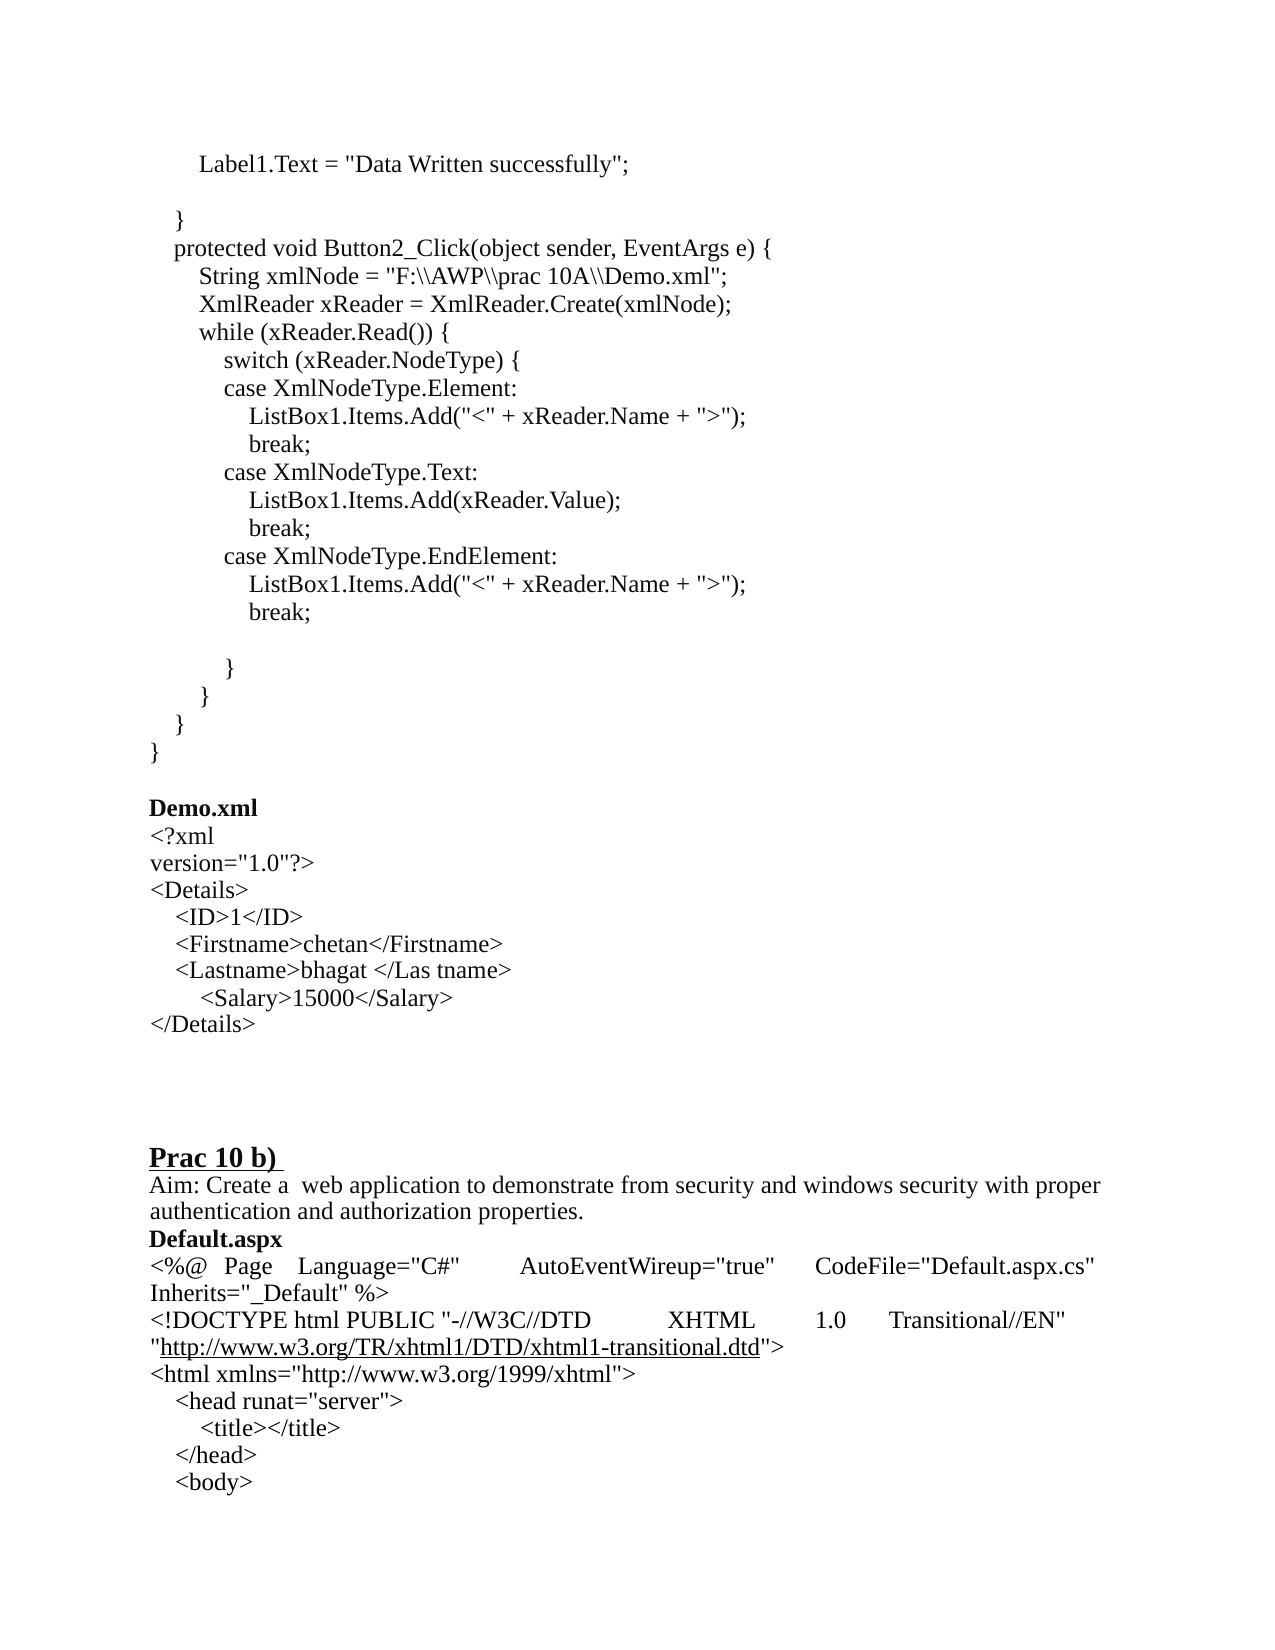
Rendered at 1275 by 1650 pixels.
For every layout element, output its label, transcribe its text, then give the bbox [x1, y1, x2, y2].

text protected void Button2_Click(object sender, EventArgs e) { [148, 234, 1117, 262]
text } [148, 654, 1117, 682]
text while (xReader.Read()) { [148, 318, 1117, 346]
text <html xmlns="http://www.w3.org/1999/xhtml"> [150, 1361, 1125, 1388]
text break; [148, 598, 1117, 626]
text break; [148, 430, 1117, 458]
text Demo.xml [148, 794, 1117, 822]
text switch (xReader.NodeType) { [148, 346, 1117, 374]
text break; [148, 514, 1117, 542]
text } [148, 682, 1117, 710]
text ListBox1.Items.Add("<" + xReader.Name + ">"); [148, 402, 1117, 430]
text Default.aspx [148, 1225, 1117, 1253]
text Aim: Create a web application to demonstrate from security and windows security with proper authentication and authorization properties. [148, 1173, 1125, 1225]
text <Lastname>bhagat </Las tname> [150, 957, 1125, 984]
text <ID>1</ID> [150, 903, 1125, 930]
text Inherits="_Default" %> [150, 1280, 1125, 1307]
text <title></title> [150, 1415, 1125, 1442]
text <Details> [150, 876, 1125, 903]
text case XmlNodeType.Text: [148, 458, 1117, 486]
text } [148, 206, 1117, 234]
text case XmlNodeType.EndElement: [148, 542, 1117, 570]
text <?xml [150, 822, 1125, 849]
text <Firstname>chetan</Firstname> [150, 930, 1125, 957]
text </Details> [150, 1011, 1125, 1038]
text ListBox1.Items.Add(xReader.Value); [148, 486, 1117, 514]
text Prac 10 b) [148, 1146, 1125, 1173]
text <!DOCTYPE html PUBLIC "-//W3C//DTD XHTML 1.0 Transitional//EN" "http://www.w3.org/TR/xhtml1/DTD/xhtml1-transitional.dtd"> [150, 1307, 1125, 1361]
text <head runat="server"> [150, 1388, 1125, 1415]
text version="1.0"?> [150, 849, 1125, 876]
text <Salary>15000</Salary> [150, 984, 1125, 1011]
text </head> [150, 1442, 1125, 1469]
text case XmlNodeType.Element: [148, 374, 1117, 402]
text <%@ Page Language="C#" AutoEventWireup="true" CodeFile="Default.aspx.cs" [150, 1253, 1125, 1280]
text Label1.Text = "Data Written successfully"; [148, 150, 1117, 178]
text } [148, 710, 1117, 738]
text <body> [150, 1469, 1125, 1496]
text } [148, 738, 1117, 766]
text String xmlNode = "F:\\AWP\\prac 10A\\Demo.xml"; [148, 262, 1117, 290]
text XmlReader xReader = XmlReader.Create(xmlNode); [148, 290, 1117, 318]
text ListBox1.Items.Add("<" + xReader.Name + ">"); [148, 570, 1117, 598]
